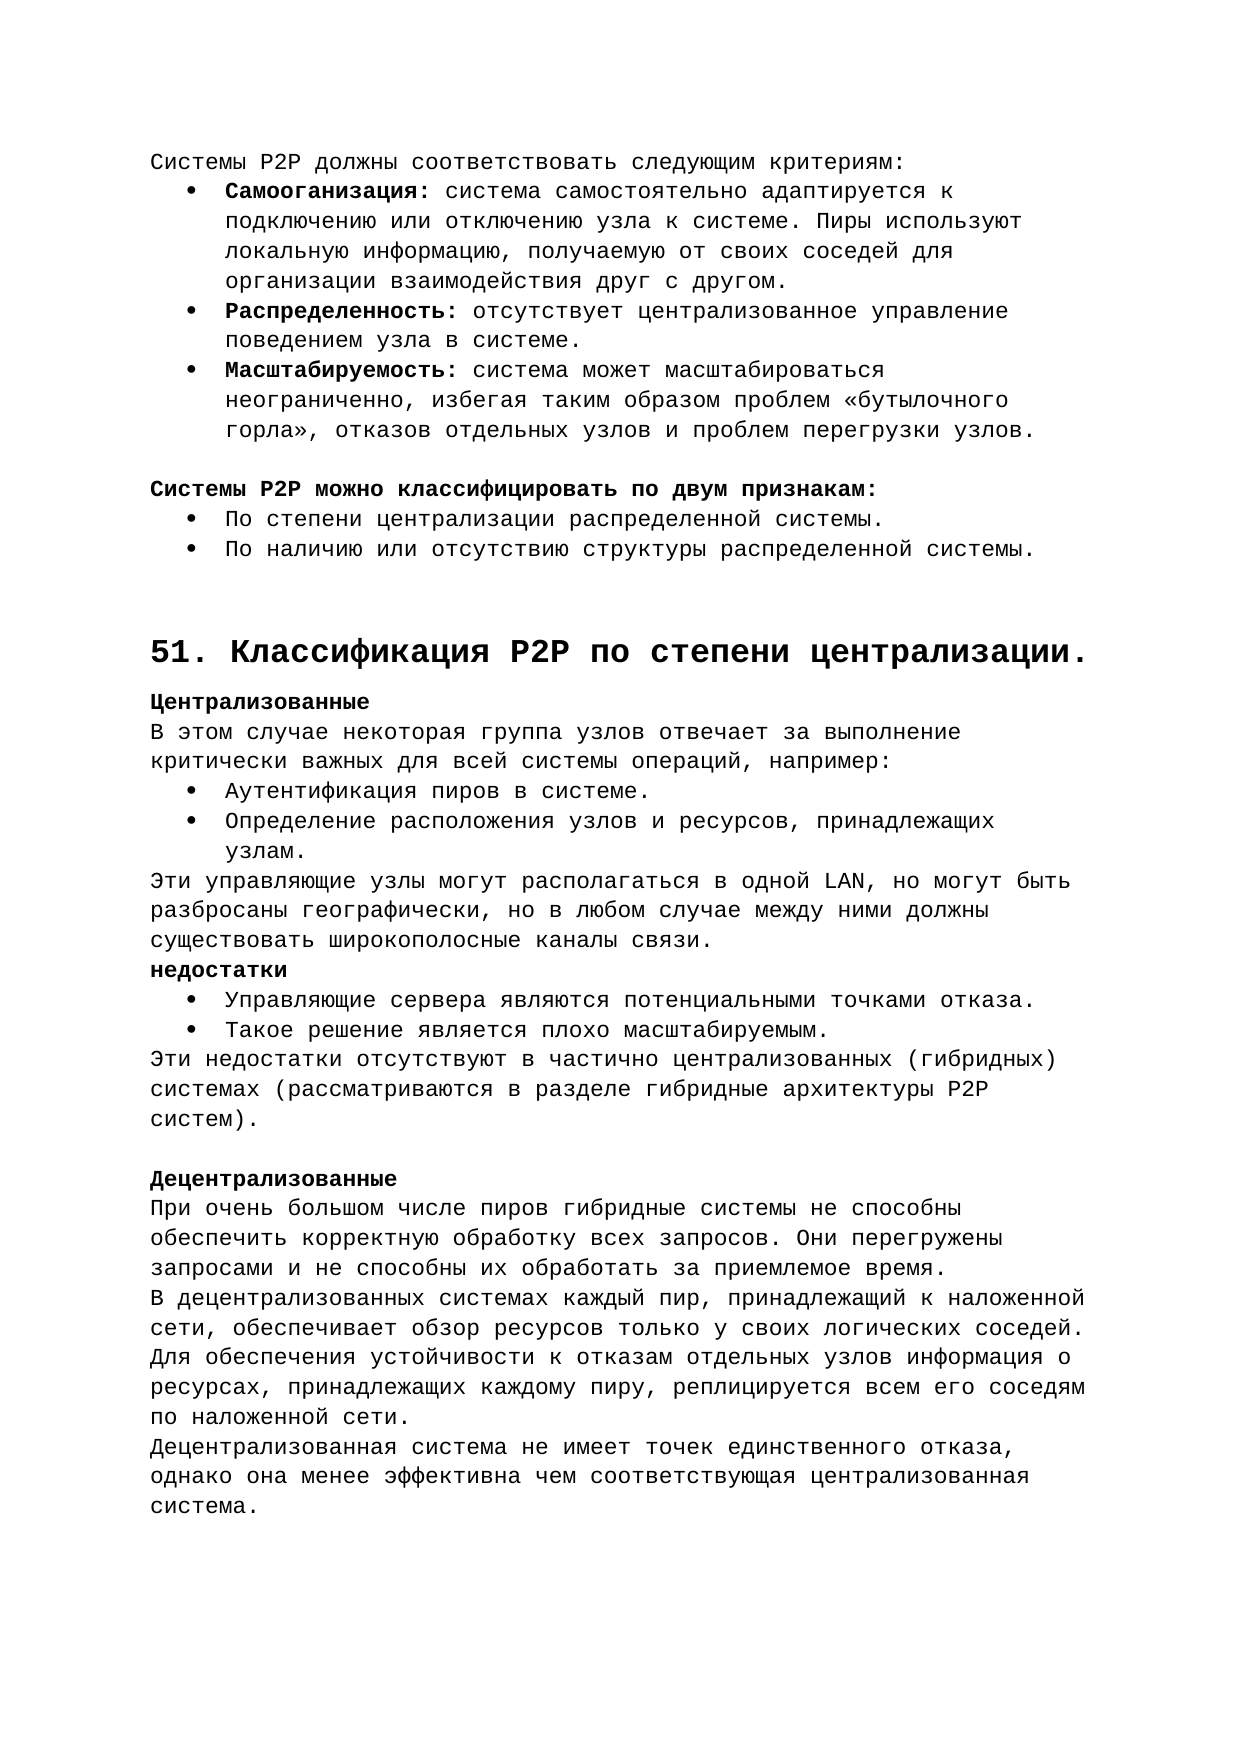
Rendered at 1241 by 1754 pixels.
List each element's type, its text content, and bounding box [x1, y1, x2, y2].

list По степени централизации распределенной системы. [187, 507, 1090, 533]
list Определение расположения узлов и ресурсов, принадлежащих узлам. [187, 809, 1090, 865]
list Распределенность: отсутствует централизованное управление поведением узла в системе. [187, 299, 1090, 355]
text Централизованные [150, 690, 1090, 716]
text Эти недостатки отсутствуют в частично централизованных (гибридных) системах (рассматриваются в разделе гибридные архитектуры Р2Р систем). [150, 1048, 1090, 1133]
subtitle 51. Классификация P2P по степени централизации. [150, 634, 1090, 672]
text Эти управляющие узлы могут располагаться в одной LAN, но могут быть разбросаны географически, но в любом случае между ними должны существовать широкополосные каналы связи. [150, 869, 1090, 954]
text При очень большом числе пиров гибридные системы не способны обеспечить корректную обработку всех запросов. Они перегружены запросами и не способны их обработать за приемлемое время. [150, 1197, 1090, 1282]
text В этом случае некоторая группа узлов отвечает за выполнение критически важных для всей системы операций, например: [150, 720, 1090, 776]
list Самооганизация: система самостоятельно адаптируется к подключению или отключению узла к системе. Пиры используют локальную информацию, получаемую от своих соседей для организации взаимодействия друг с другом. [187, 180, 1090, 295]
list Управляющие сервера являются потенциальными точками отказа. [187, 988, 1090, 1014]
list Такое решение является плохо масштабируемым. [187, 1018, 1090, 1044]
text Децентрализованные [150, 1167, 1090, 1193]
text Для обеспечения устойчивости к отказам отдельных узлов информация о ресурсах, принадлежащих каждому пиру, реплицируется всем его соседям по наложенной сети. [150, 1346, 1090, 1431]
list Масштабируемость: система может масштабироваться неограниченно, избегая таким образом проблем «бутылочного горла», отказов отдельных узлов и проблем перегрузки узлов. [187, 358, 1090, 444]
text Системы Р2Р должны соответствовать следующим критериям: [150, 150, 1090, 176]
text Децентрализованная система не имеет точек единственного отказа, однако она менее эффективна чем соответствующая централизованная система. [150, 1435, 1090, 1521]
text недостатки [150, 958, 1090, 984]
list Аутентификация пиров в системе. [187, 780, 1090, 806]
text Системы Р2Р можно классифицировать по двум признакам: [150, 478, 1090, 504]
text В децентрализованных системах каждый пир, принадлежащий к наложенной сети, обеспечивает обзор ресурсов только у своих логических соседей. [150, 1286, 1090, 1342]
list По наличию или отсутствию структуры распределенной системы. [187, 537, 1090, 563]
